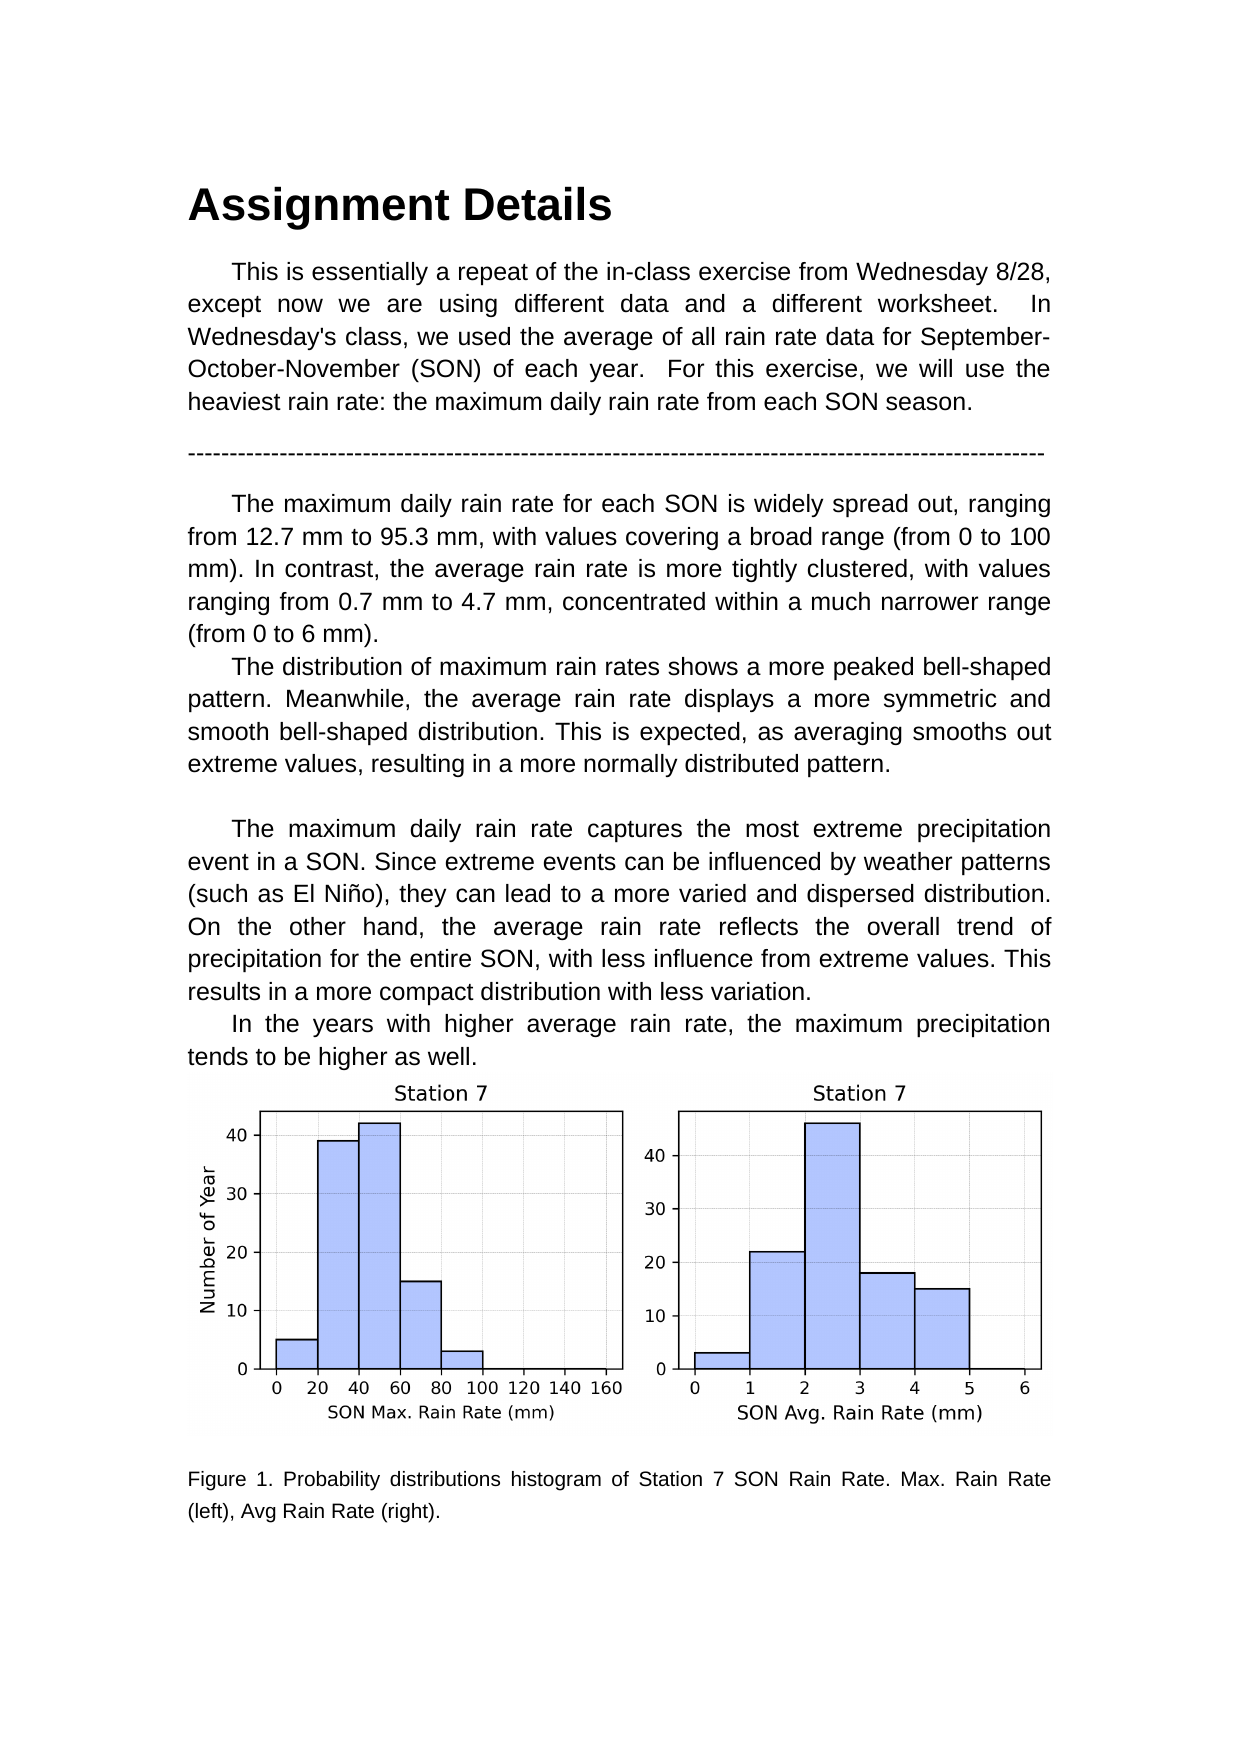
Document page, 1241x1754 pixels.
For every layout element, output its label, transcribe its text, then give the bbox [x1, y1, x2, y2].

text In the years with higher average rain rate, the maximum precipitation tends to be higher as well. [187, 1008, 1053, 1072]
picture [187, 1072, 1053, 1436]
text ------------------------------------------------------------------------------------------------------- [187, 436, 1053, 469]
text The maximum daily rain rate for each SON is widely spread out, ranging from 12.7 mm to 95.3 mm, with values covering a broad range (from 0 to 100 mm). In contrast, the average rain rate is more tightly clustered, with values ranging from 0.7 mm to 4.7 mm, concentrated within a much narrower range (from 0 to 6 mm). [187, 488, 1053, 650]
text Assignment Details [187, 171, 1053, 236]
text Figure 1. Probability distributions histogram of Station 7 SON Rain Rate. Max. Rain Rate (left), Avg Rain Rate (right). [187, 1463, 1053, 1528]
text The distribution of maximum rain rates shows a more peaked bell-shaped pattern. Meanwhile, the average rain rate displays a more symmetric and smooth bell-shaped distribution. This is expected, as averaging smooths out extreme values, resulting in a more normally distributed pattern. [187, 650, 1053, 780]
text This is essentially a repeat of the in-class exercise from Wednesday 8/28, except now we are using different data and a different worksheet. In Wednesday's class, we used the average of all rain rate data for September-October-November (SON) of each year. For this exercise, we will use the heaviest rain rate: the maximum daily rain rate from each SON season. [187, 255, 1053, 418]
text The maximum daily rain rate captures the most extreme precipitation event in a SON. Since extreme events can be influenced by weather patterns (such as El Niño), they can lead to a more varied and dispersed distribution. On the other hand, the average rain rate reflects the overall trend of precipitation for the entire SON, with less influence from extreme values. This results in a more compact distribution with less variation. [187, 813, 1053, 1008]
